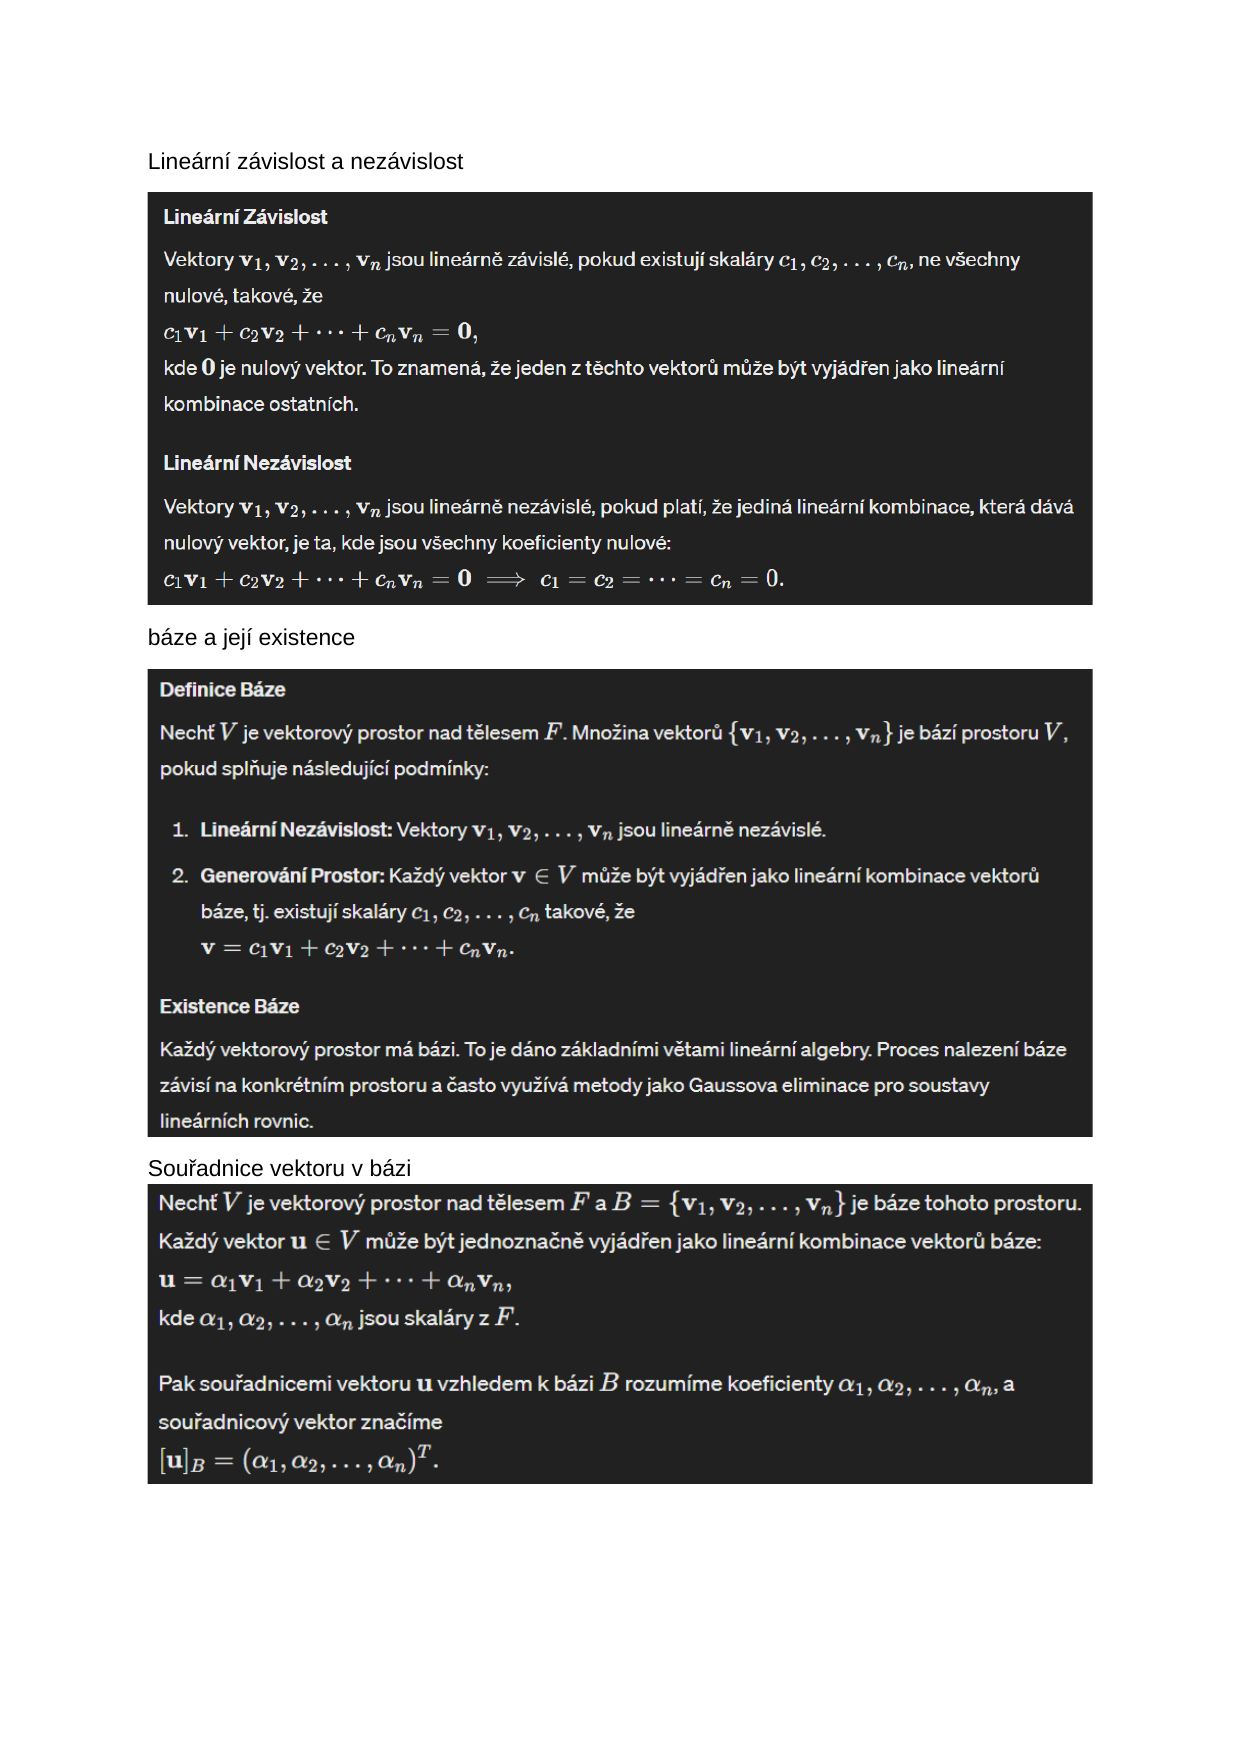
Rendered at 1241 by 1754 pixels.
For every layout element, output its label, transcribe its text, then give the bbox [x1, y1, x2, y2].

picture [147, 669, 1093, 1137]
text Lineární závislost a nezávislost [148, 148, 1093, 174]
text Souřadnice vektoru v bázi [148, 1155, 1093, 1184]
text báze a její existence [148, 624, 1093, 651]
picture [147, 1184, 1093, 1484]
picture [147, 192, 1093, 605]
